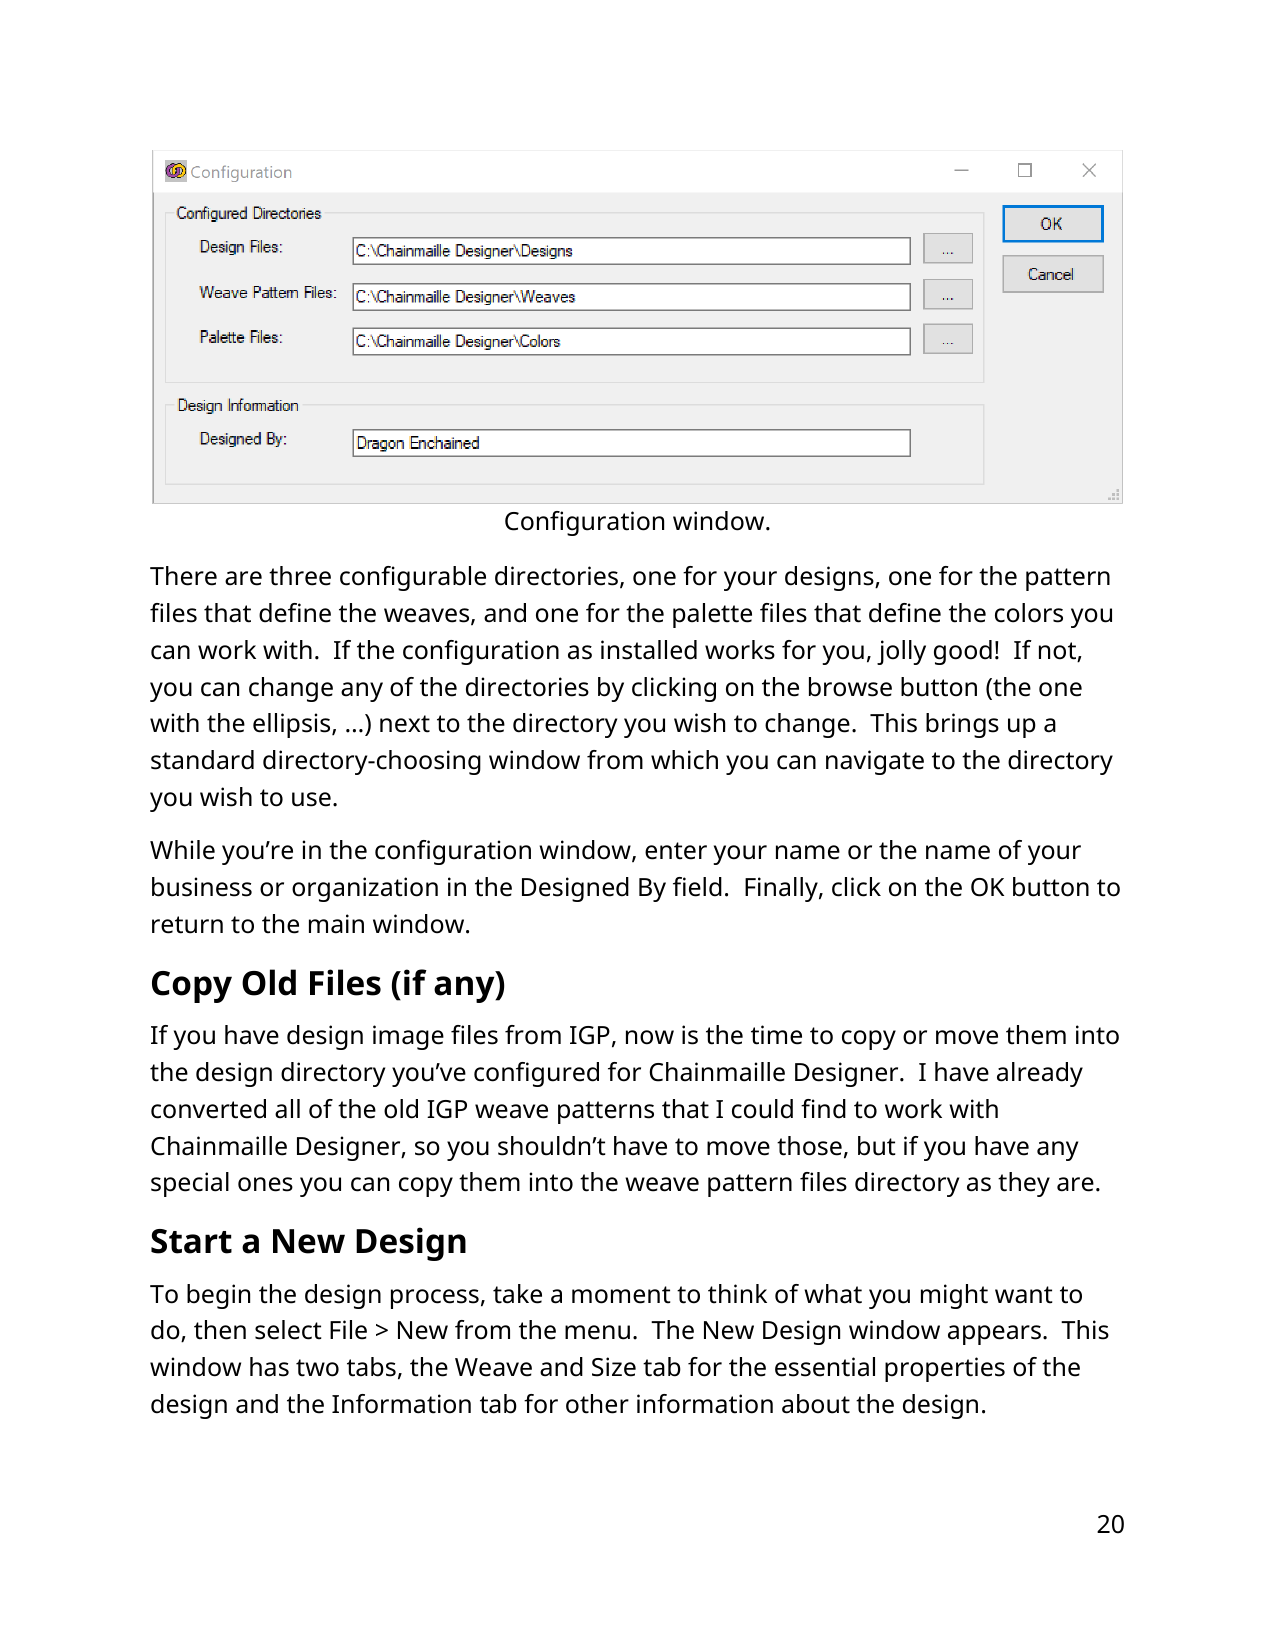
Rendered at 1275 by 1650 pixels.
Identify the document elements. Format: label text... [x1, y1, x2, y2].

text While you’re in the configuration window, enter your name or the name of your business or organization in the Designed By field. Finally, click on the OK button to return to the main window. [150, 833, 1125, 941]
text There are three configurable directories, one for your designs, one for the pattern files that define the weaves, and one for the palette files that define the colors you can work with. If the configuration as installed works for you, jolly good! If not, you can change any of the directories by clicking on the browse button (the one with the ellipsis, …) next to the directory you wish to change. This brings up a standard directory-choosing window from which you can navigate to the directory you wish to use. [150, 559, 1125, 813]
text If you have design image files from IGP, now is the time to copy or move them into the design directory you’ve configured for Chainmaille Designer. I have already converted all of the old IGP weave patterns that I could find to work with Chainmaille Designer, so you shouldn’t have to move those, but if you have any special ones you can copy them into the weave pattern files directory as they are. [150, 1018, 1125, 1199]
subtitle Copy Old Files (if any) [150, 960, 1125, 1005]
picture [152, 150, 1123, 504]
subtitle Start a New Design [150, 1218, 1125, 1264]
text To begin the design process, take a moment to think of what you might want to do, then select File > New from the menu. The New Design window appears. This window has two tabs, the Weave and Size tab for the essential properties of the design and the Information tab for other information about the design. [150, 1276, 1125, 1421]
